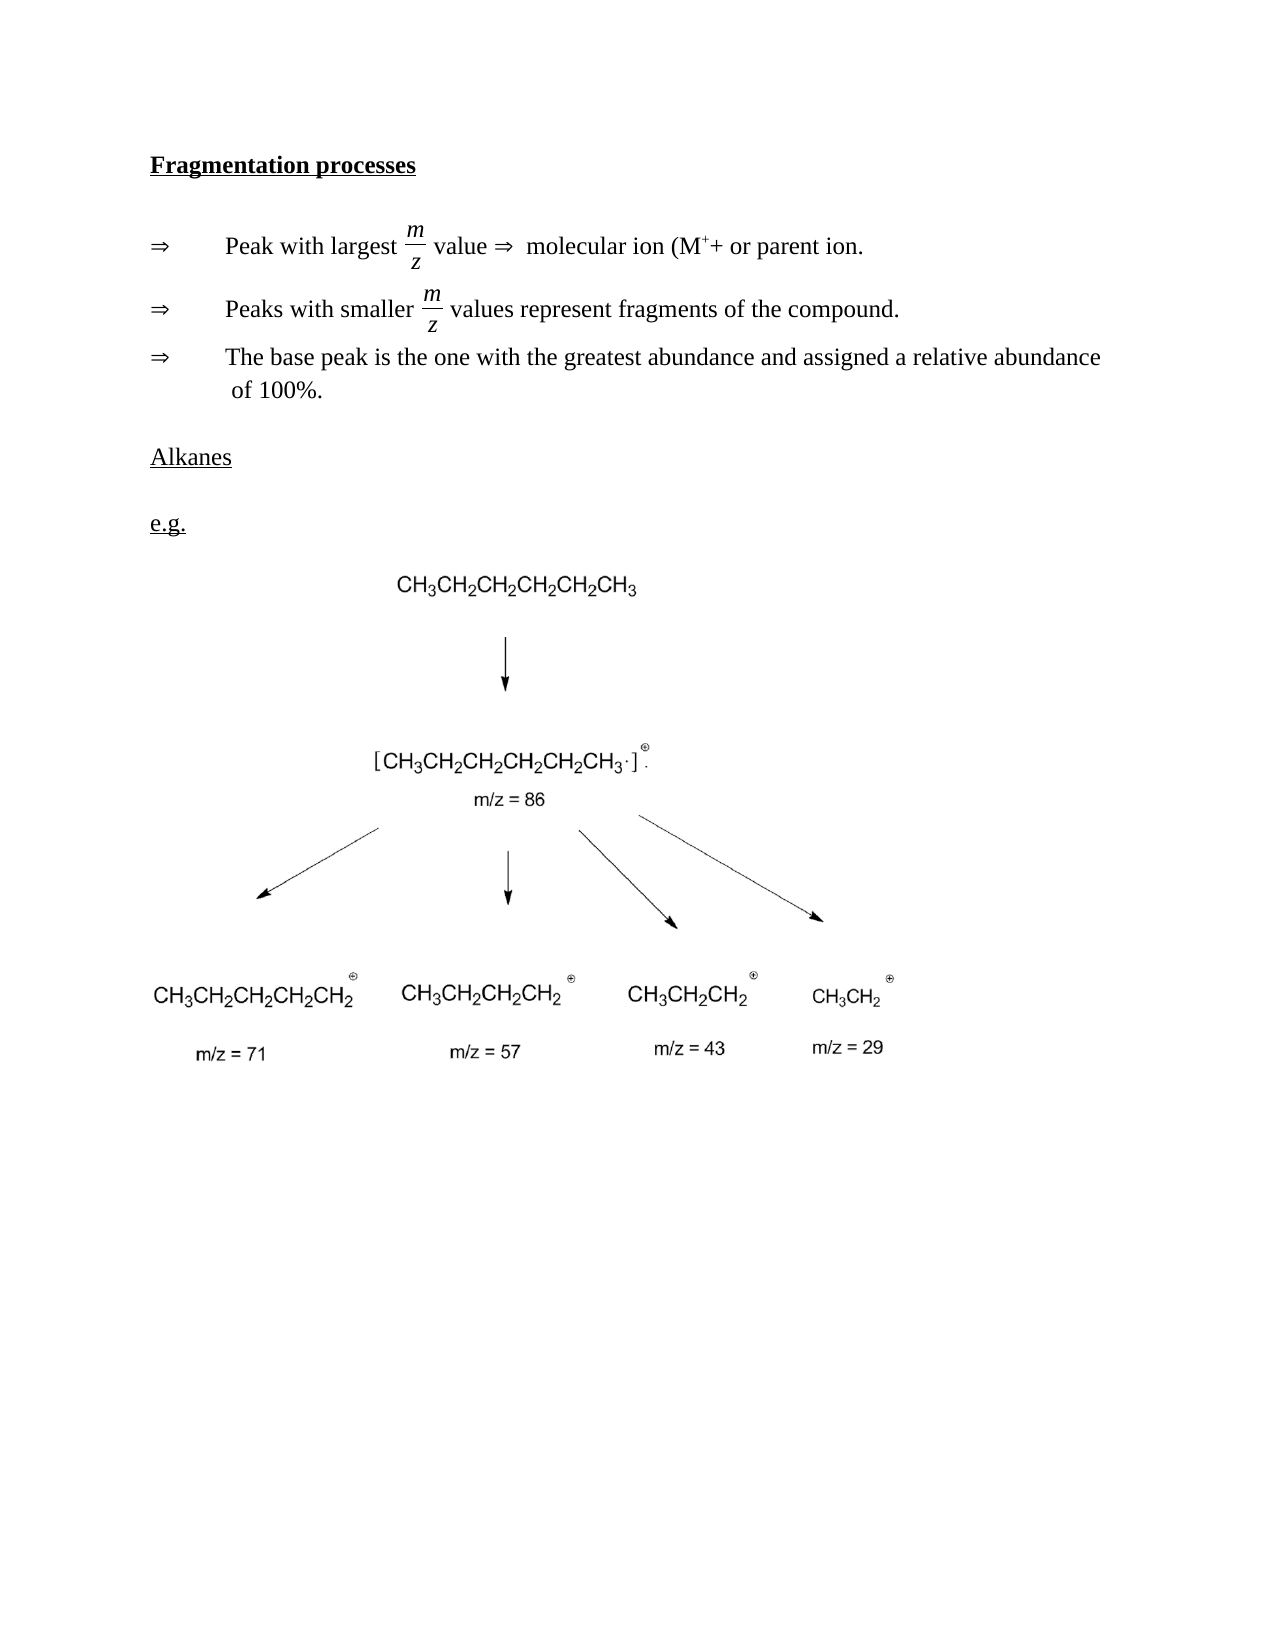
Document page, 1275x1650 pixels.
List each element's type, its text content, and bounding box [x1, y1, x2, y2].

text Peaks with smaller values represent fragments of the compound. [150, 279, 1125, 338]
text e.g. [150, 508, 1125, 536]
text Peak with largest value molecular ion (M++ or parent ion. [150, 216, 1125, 275]
text Fragmentation processes [150, 150, 1125, 179]
text Alkanes [150, 442, 1125, 470]
text The base peak is the one with the greatest abundance and assigned a relative abundance [150, 342, 1125, 371]
text of 100%. [150, 376, 1125, 404]
picture [150, 573, 897, 1066]
